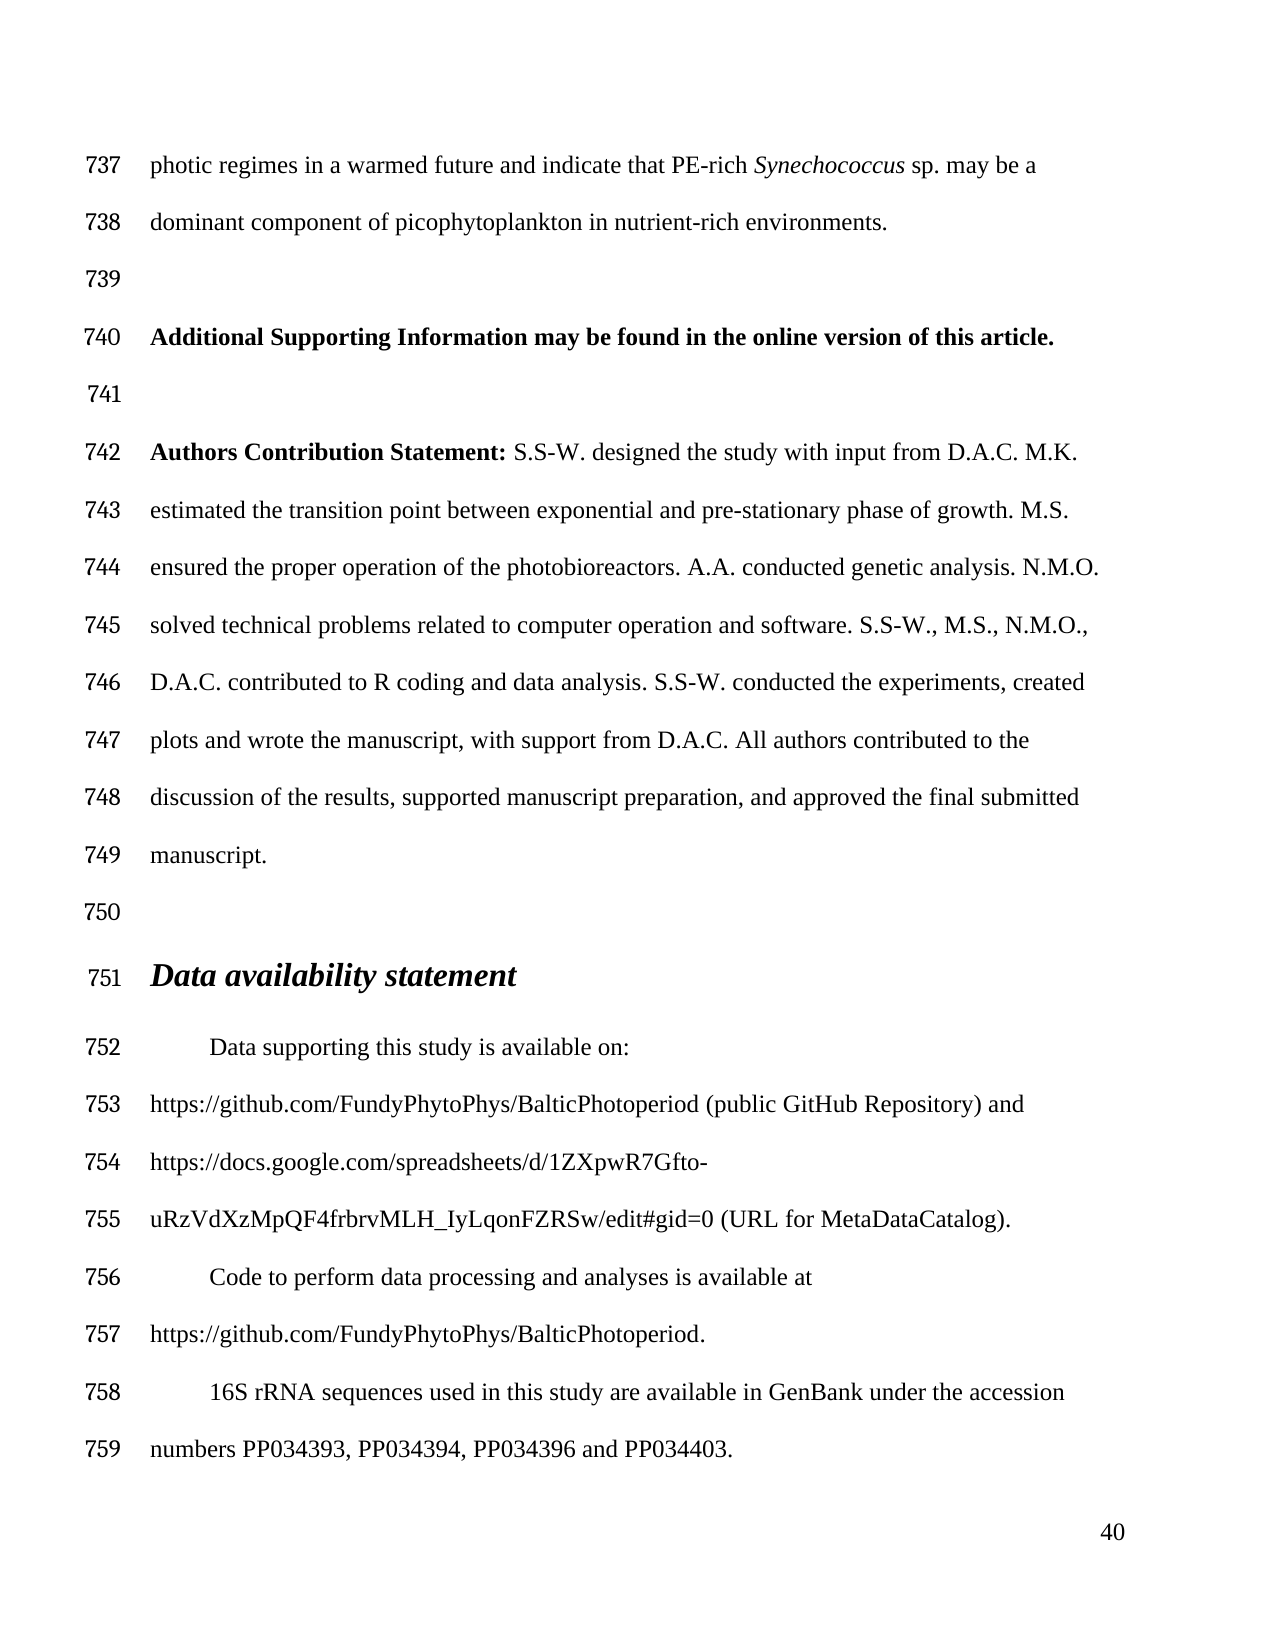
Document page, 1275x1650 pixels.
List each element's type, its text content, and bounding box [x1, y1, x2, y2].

text Data supporting this study is available on: https://github.com/FundyPhytoPhys/BalticPhotoperiod (public GitHub Repository) and https://docs.google.com/spreadsheets/d/1ZXpwR7Gfto-uRzVdXzMpQF4frbrvMLH_IyLqonFZRSw/edit#gid=0 (URL for MetaDataCatalog). [150, 1032, 1125, 1233]
text Code to perform data processing and analyses is available at https://github.com/FundyPhytoPhys/BalticPhotoperiod. [150, 1262, 1125, 1348]
text 16S rRNA sequences used in this study are available in GenBank under the accession numbers PP034393, PP034394, PP034396 and PP034403. [150, 1377, 1125, 1463]
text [150, 150, 1125, 236]
subtitle Data availability statement [150, 955, 1125, 993]
text Authors Contribution Statement: S.S-W. designed the study with input from D.A.C. M.K. estimated the transition point between exponential and pre-stationary phase of growth. M.S. ensured the proper operation of the photobioreactors. A.A. conducted genetic analysis. N.M.O. solved technical problems related to computer operation and software. S.S-W., M.S., N.M.O., D.A.C. contributed to R coding and data analysis. S.S-W. conducted the experiments, created plots and wrote the manuscript, with support from D.A.C. All authors contributed to the discussion of the results, supported manuscript preparation, and approved the final submitted manuscript. [150, 437, 1125, 869]
text Additional Supporting Information may be found in the online version of this article. [150, 322, 1125, 351]
